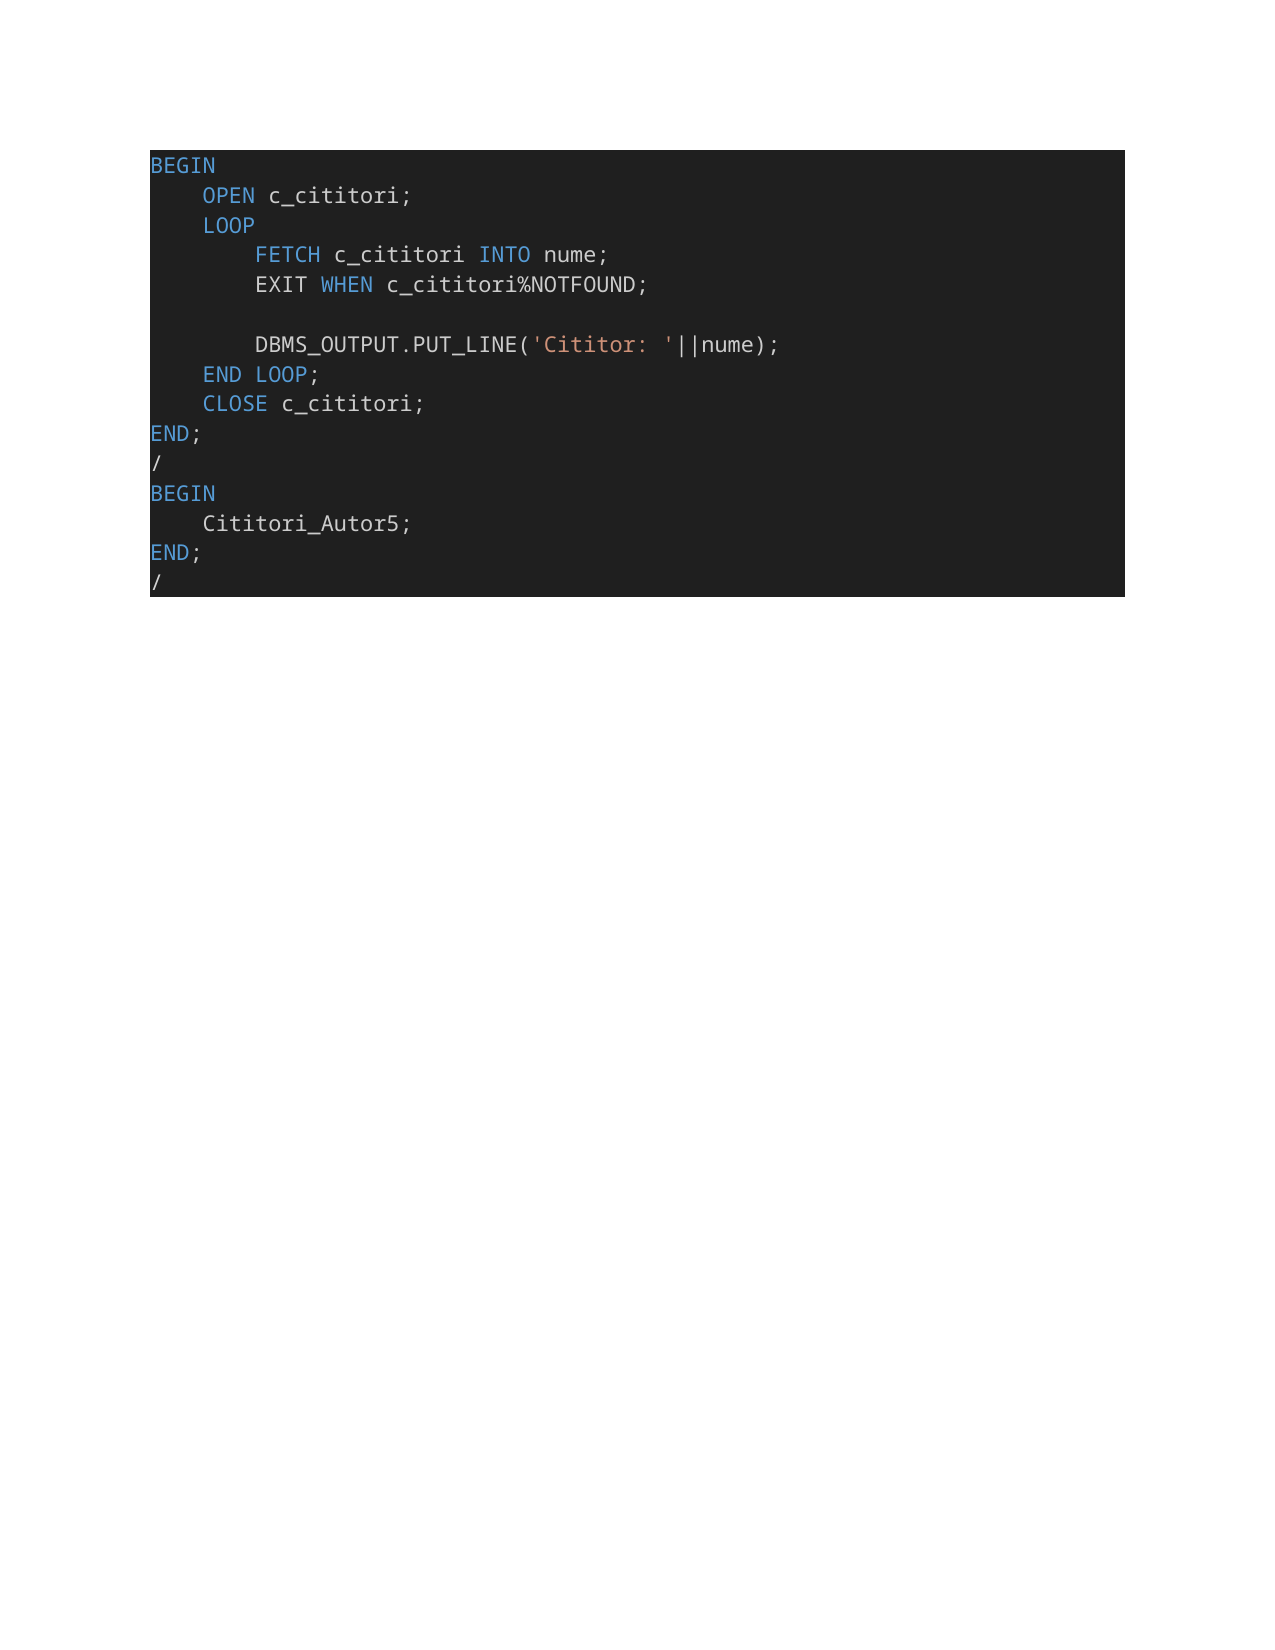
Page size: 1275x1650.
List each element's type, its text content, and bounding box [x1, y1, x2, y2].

text OPEN c_cititori; [150, 180, 1125, 209]
text LOOP [150, 209, 1125, 239]
text / [150, 448, 1125, 478]
text BEGIN [150, 150, 1125, 180]
text BEGIN [150, 478, 1125, 507]
text Cititori_Autor5; [150, 507, 1125, 537]
text CLOSE c_cititori; [150, 388, 1125, 418]
text END LOOP; [150, 358, 1125, 388]
text / [150, 567, 1125, 597]
text EXIT WHEN c_cititori%NOTFOUND; [150, 269, 1125, 299]
text END; [150, 418, 1125, 448]
text END; [150, 537, 1125, 567]
text FETCH c_cititori INTO nume; [150, 239, 1125, 269]
text DBMS_OUTPUT.PUT_LINE('Cititor: '||nume); [150, 329, 1125, 358]
